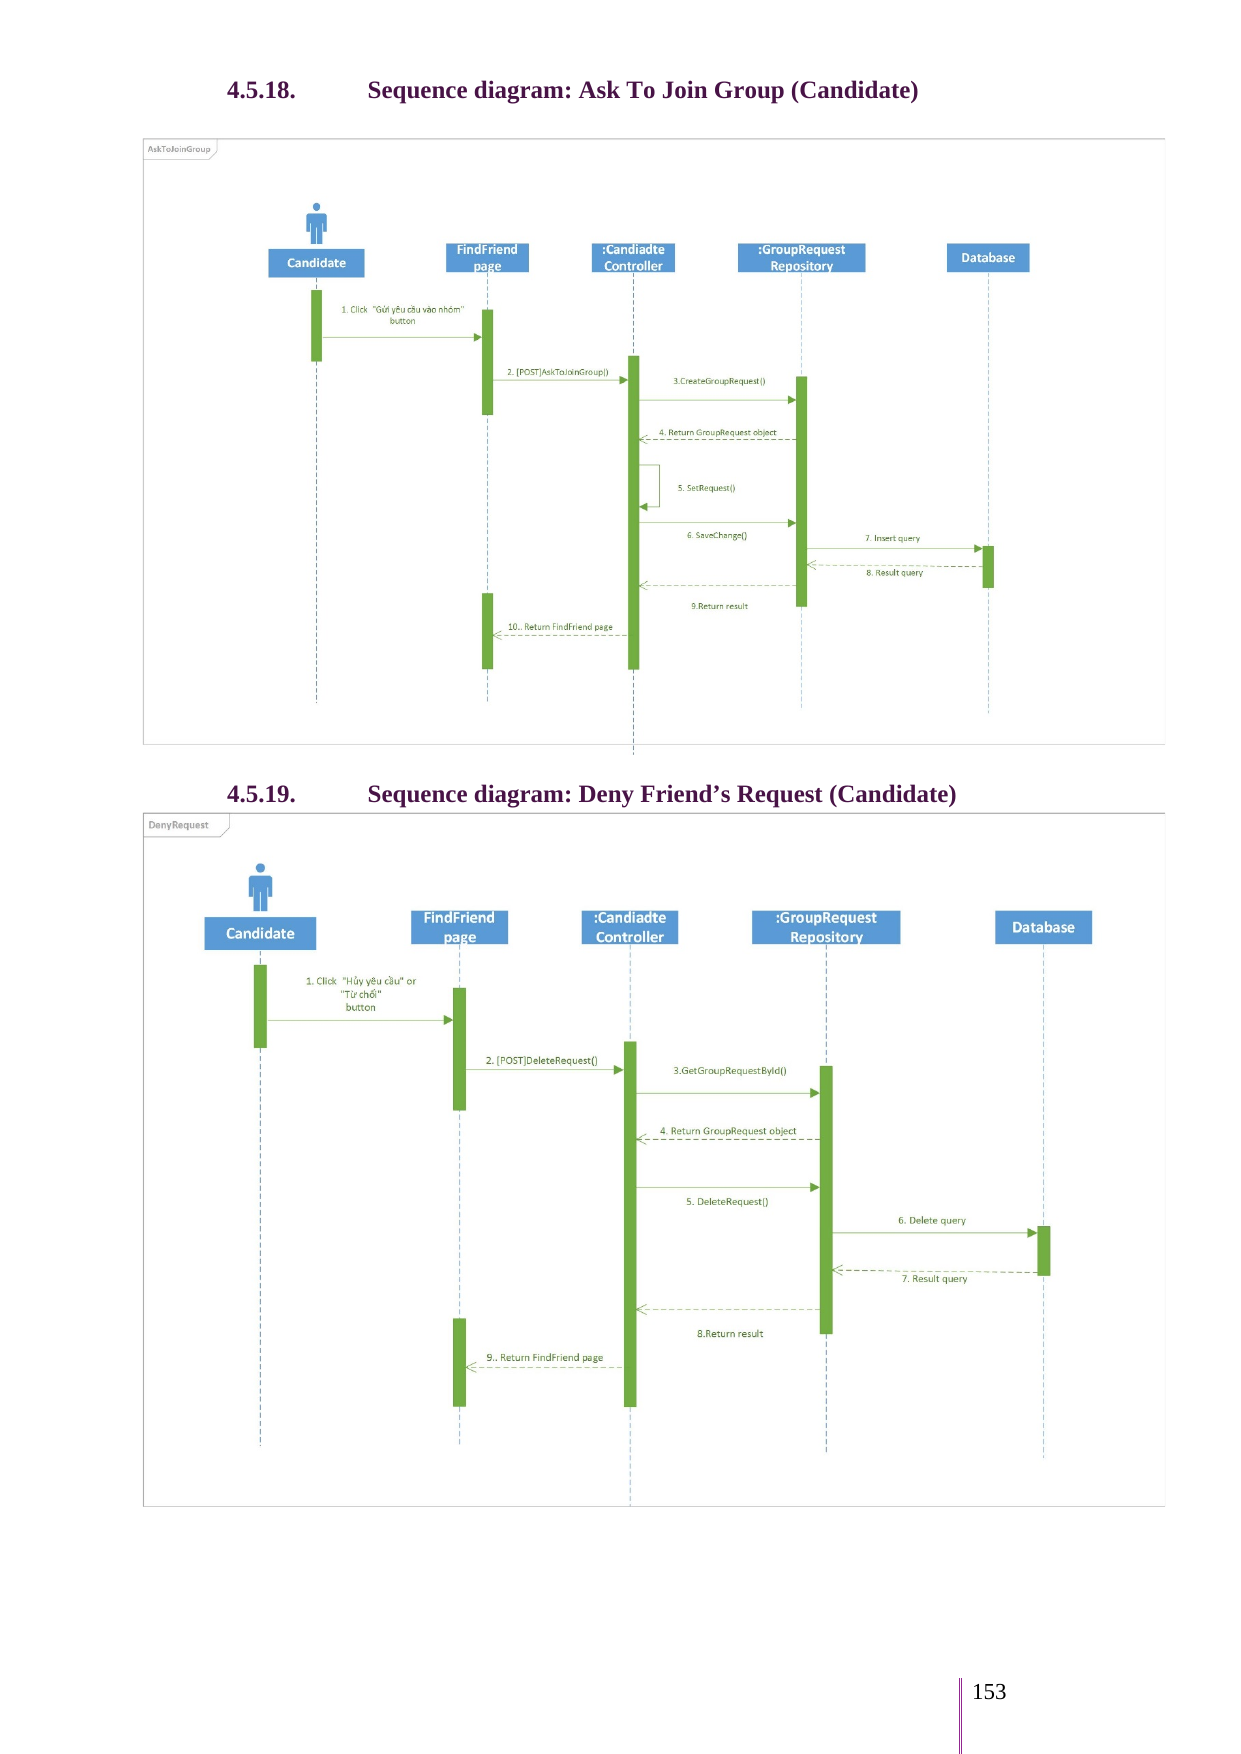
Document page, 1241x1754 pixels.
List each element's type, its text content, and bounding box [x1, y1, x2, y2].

picture [142, 138, 1166, 755]
subtitle Sequence diagram: Ask To Join Group (Candidate) [227, 75, 1165, 104]
subtitle Sequence diagram: Deny Friend’s Request (Candidate) [227, 779, 1165, 808]
picture [142, 812, 1166, 1507]
